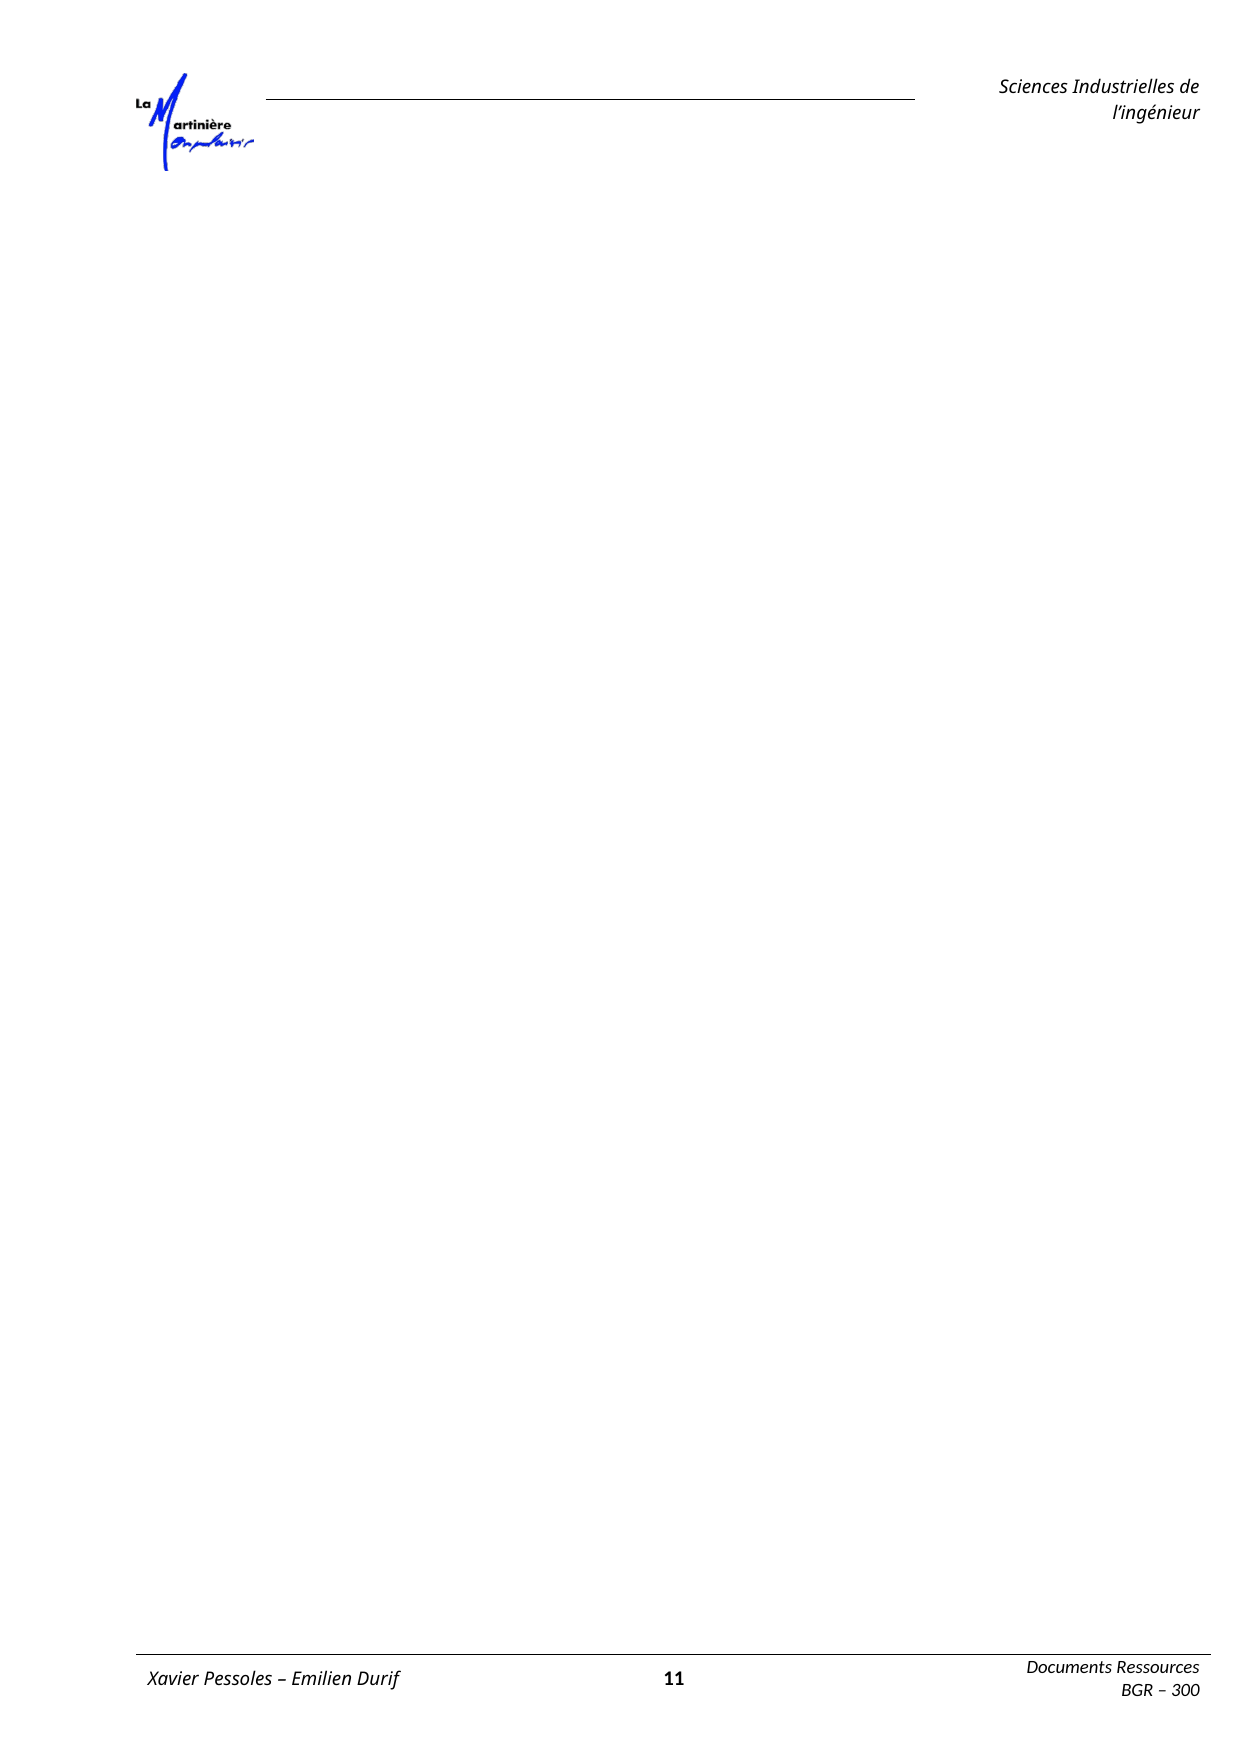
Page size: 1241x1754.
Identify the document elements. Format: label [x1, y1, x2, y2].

picture [136, 73, 254, 171]
